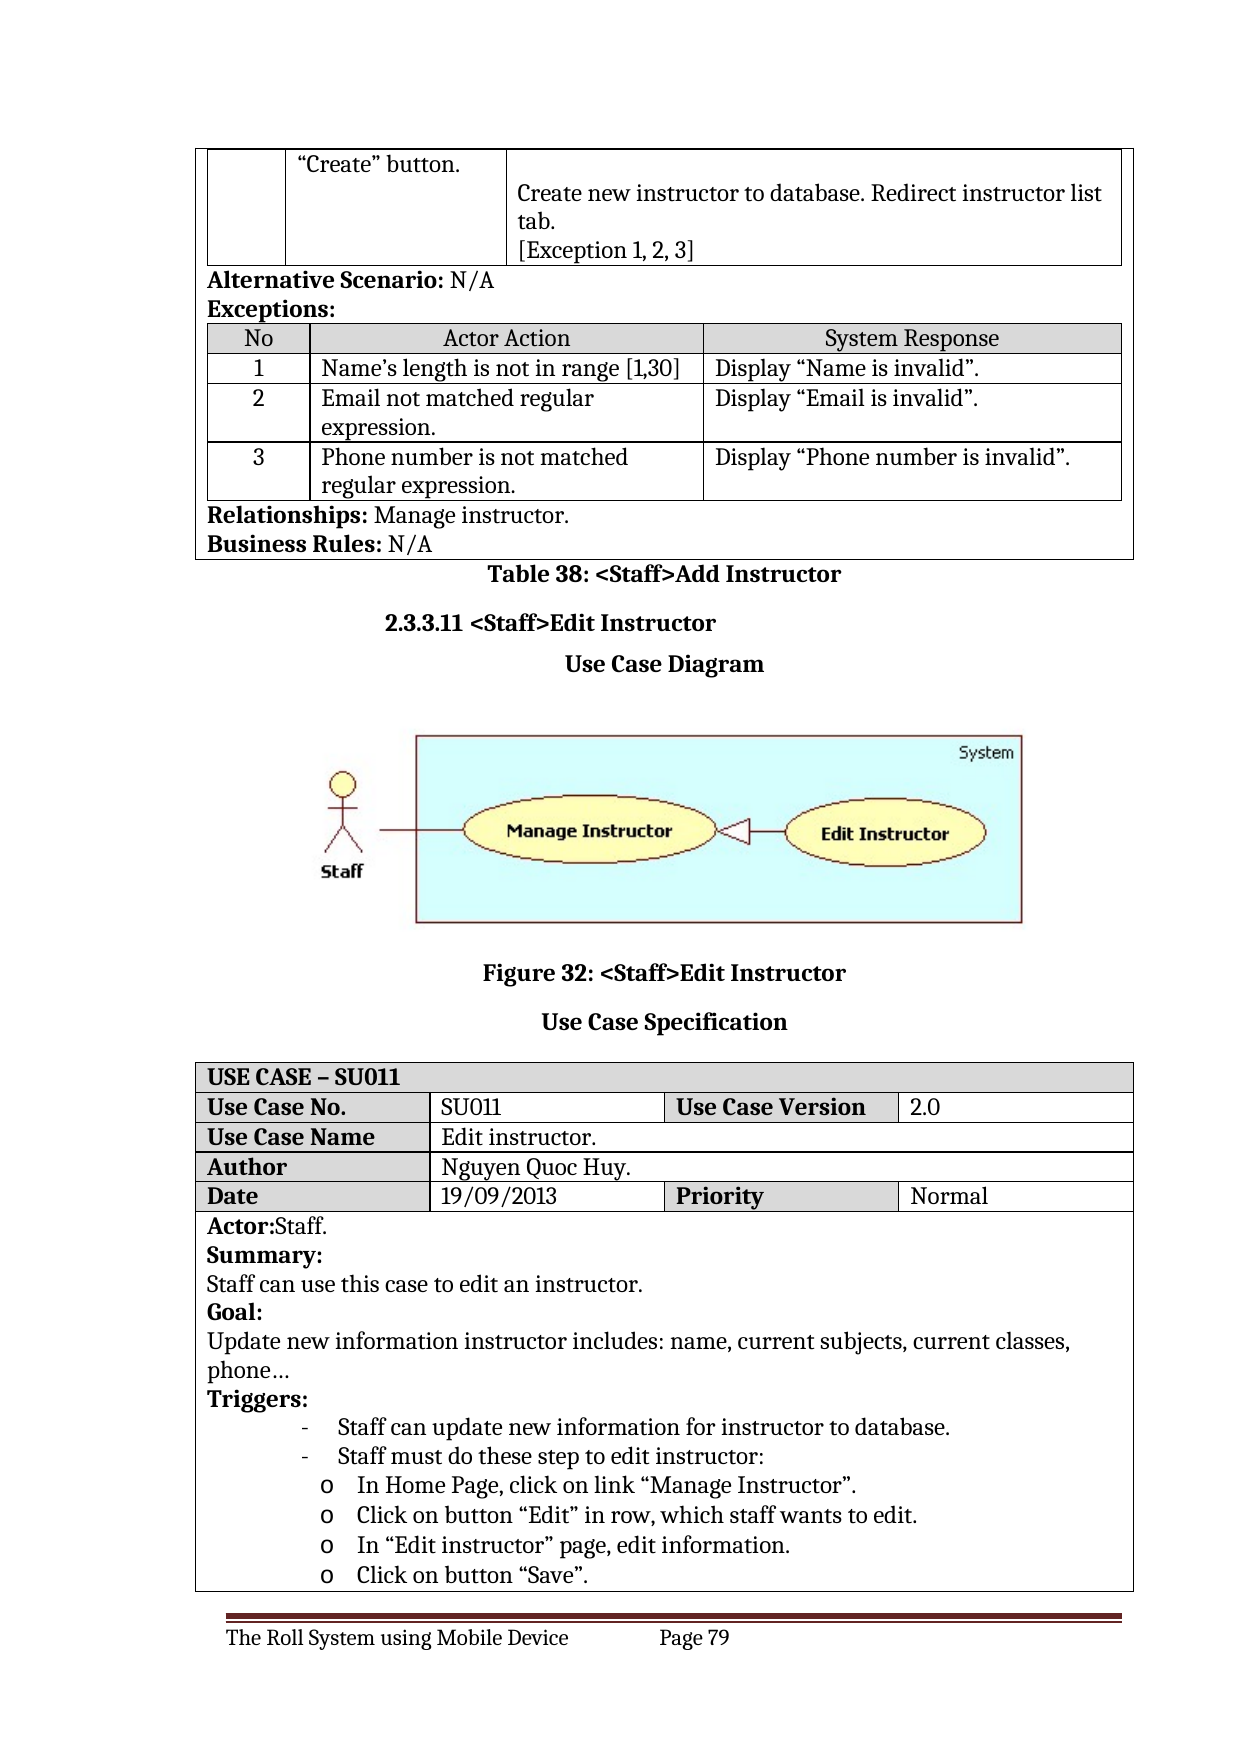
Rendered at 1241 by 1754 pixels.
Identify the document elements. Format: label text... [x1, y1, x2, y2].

table_cell Use Case No. [196, 1093, 429, 1122]
picture [275, 704, 1054, 955]
table_header USE CASE – SU011 [196, 1063, 1133, 1092]
text Table 38: <Staff>Add Instructor [207, 560, 1122, 588]
table_cell Normal [899, 1182, 1133, 1211]
subtitle Use Case Specification [207, 1008, 1122, 1037]
table_cell Nguyen Quoc Huy. [431, 1153, 1133, 1181]
text Figure 32: <Staff>Edit Instructor [207, 958, 1122, 987]
subtitle Use Case Diagram [207, 650, 1122, 679]
table_cell Date [196, 1182, 429, 1211]
table_cell Use Case Name [196, 1123, 429, 1151]
table_cell Author [196, 1153, 429, 1181]
table_cell 19/09/2013 [431, 1182, 664, 1211]
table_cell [196, 149, 1133, 558]
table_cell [196, 1212, 1133, 1591]
subtitle <Staff>Edit Instructor [385, 609, 1122, 638]
table_cell 2.0 [899, 1093, 1133, 1122]
table_cell Priority [665, 1182, 898, 1211]
table_cell Use Case Version [665, 1093, 898, 1122]
table_cell SU011 [431, 1093, 664, 1122]
table_cell Edit instructor. [431, 1123, 1133, 1151]
